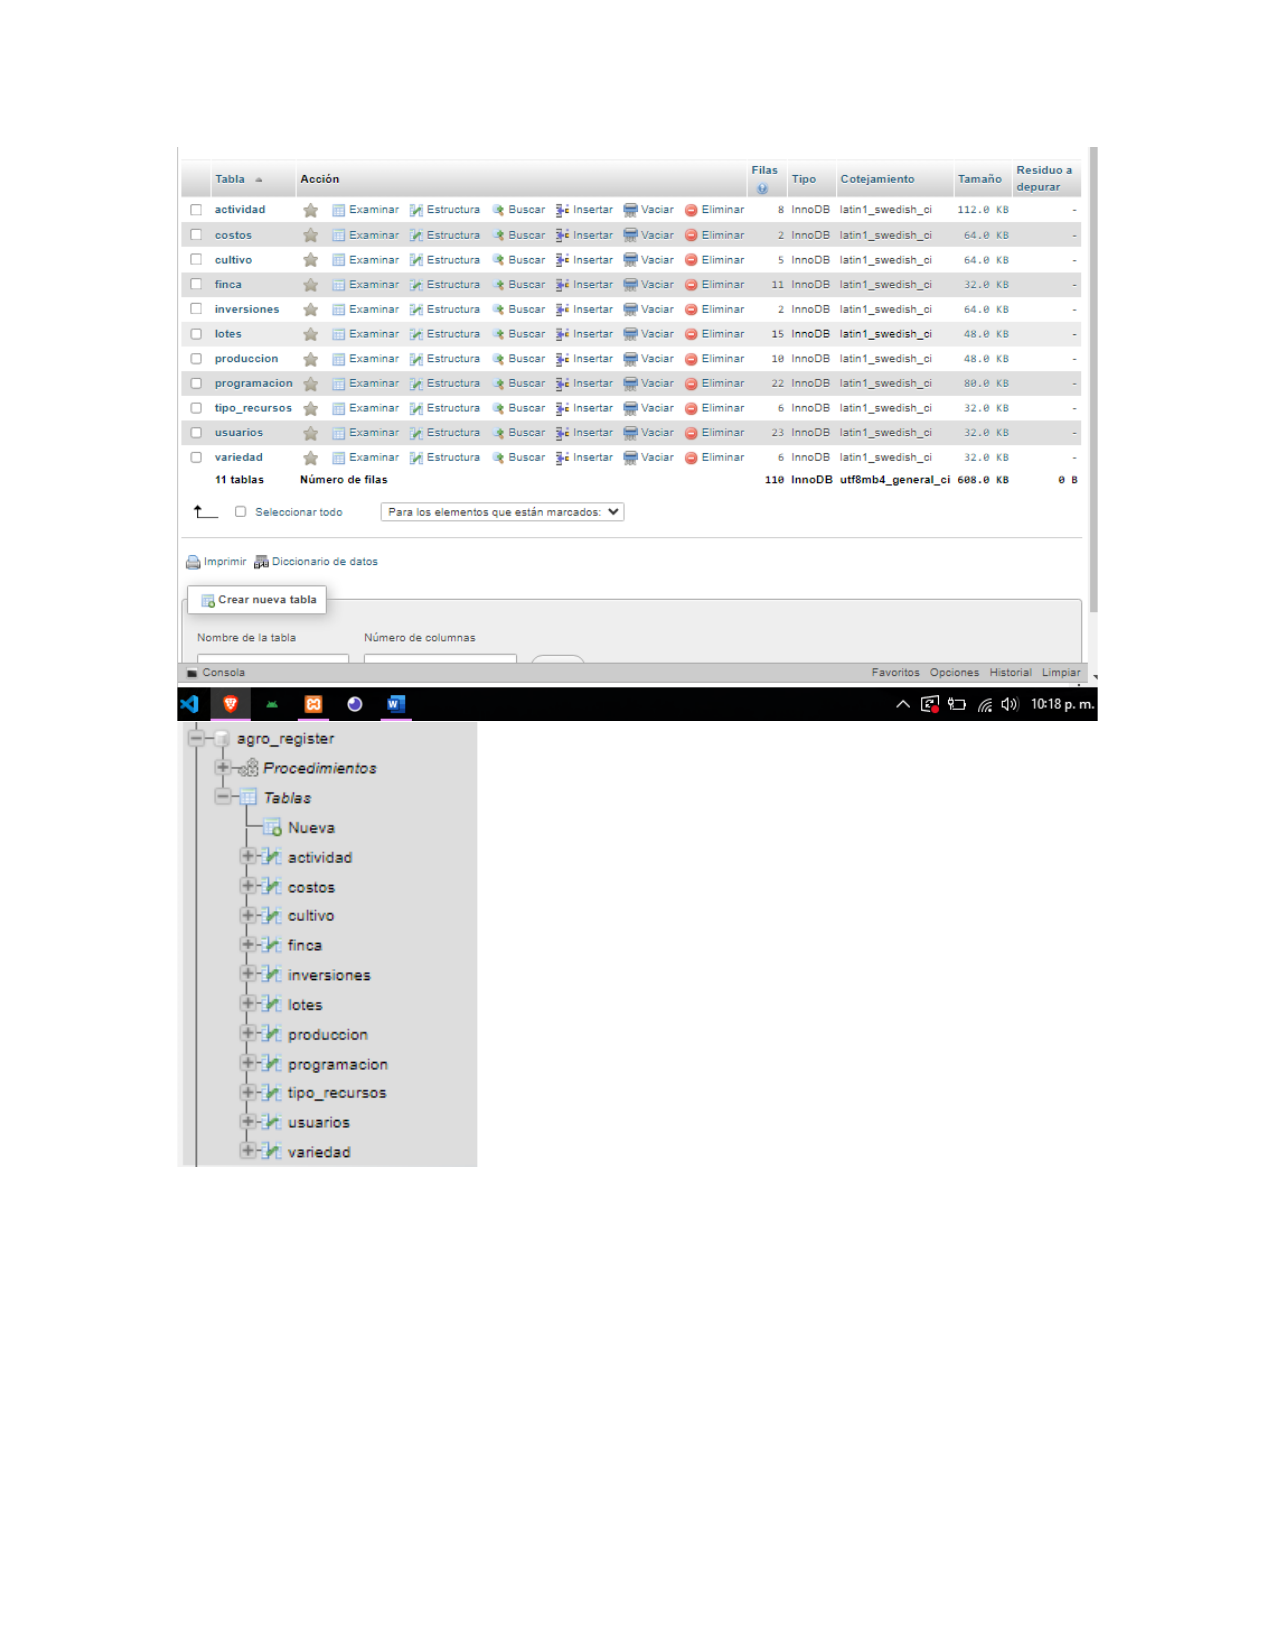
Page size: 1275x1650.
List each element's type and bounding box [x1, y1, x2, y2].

picture [177, 147, 1098, 721]
picture [177, 722, 478, 1167]
